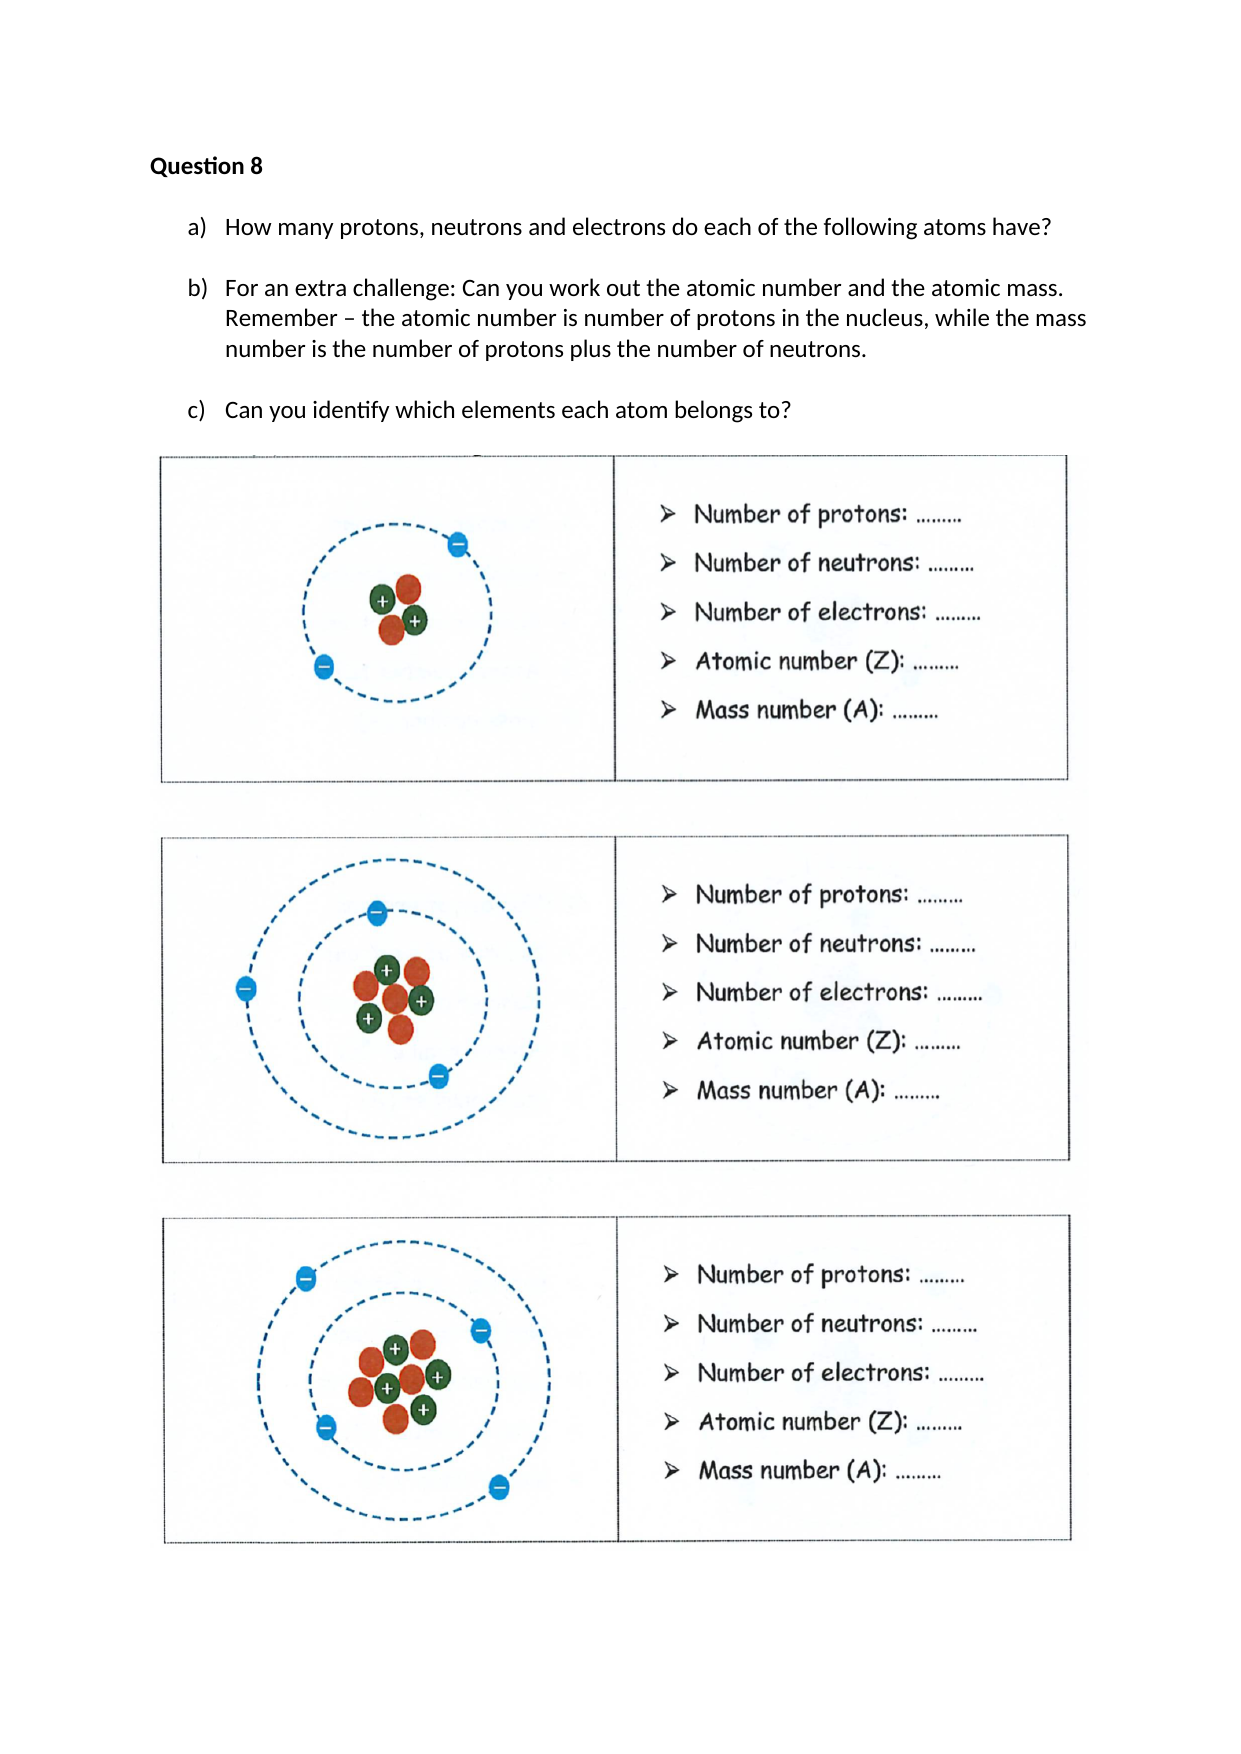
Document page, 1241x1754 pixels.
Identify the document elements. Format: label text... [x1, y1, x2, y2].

list Can you identify which elements each atom belongs to? [187, 394, 1090, 425]
picture [150, 455, 1090, 1551]
list For an extra challenge: Can you work out the atomic number and the atomic mass. Remember – the atomic number is number of protons in the nucleus, while the mass number is the number of protons plus the number of neutrons. [187, 272, 1090, 364]
text Question 8 [150, 150, 1090, 181]
list How many protons, neutrons and electrons do each of the following atoms have? [187, 211, 1090, 242]
